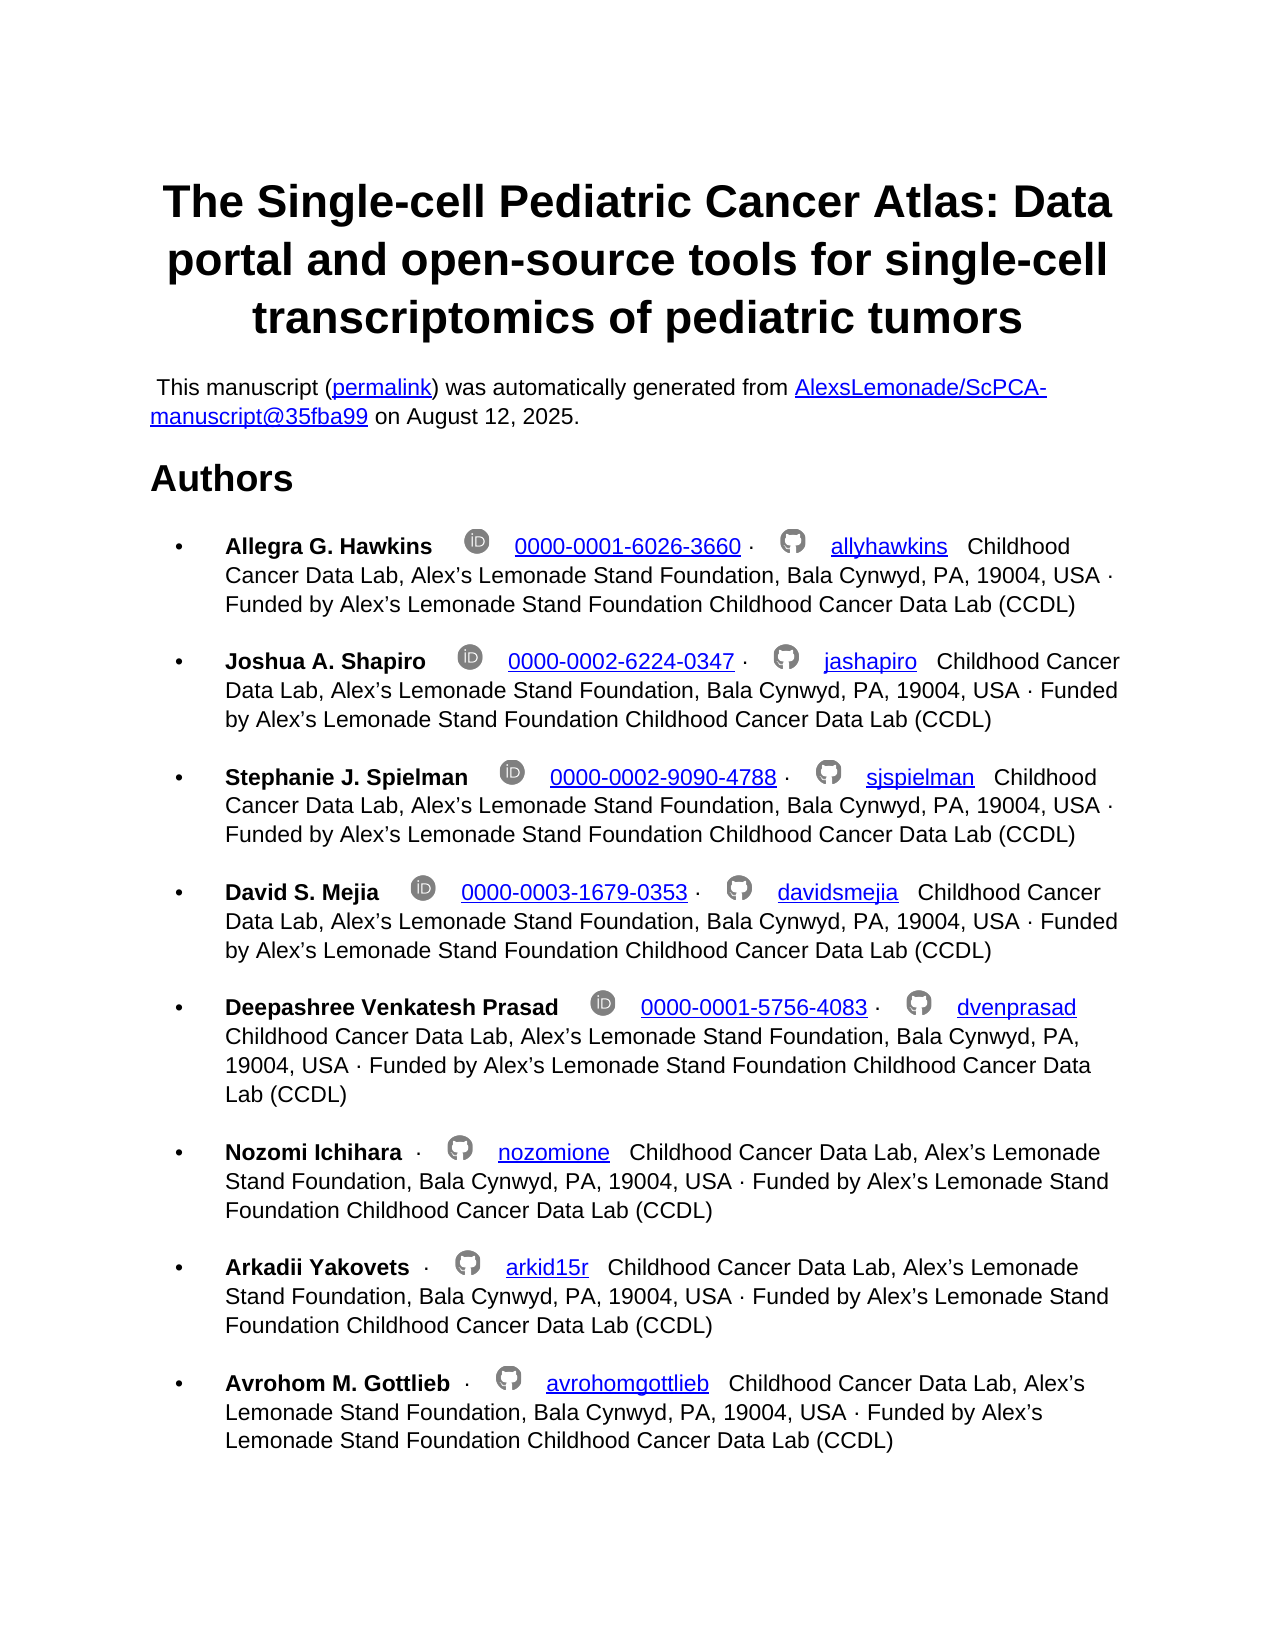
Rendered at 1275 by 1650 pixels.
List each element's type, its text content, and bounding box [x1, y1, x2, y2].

picture [727, 875, 752, 901]
list Arkadii Yakovets · arkid15r Childhood Cancer Data Lab, Alex’s Lemonade Stand Foundation, Bala Cynwyd, PA, 19004, USA · Funded by Alex’s Lemonade Stand Foundation Childhood Cancer Data Lab (CCDL) [175, 1251, 1125, 1338]
text This manuscript (permalink) was automatically generated from AlexsLemonade/ScPCA-manuscript@35fba99 on August 12, 2025. [150, 374, 1125, 429]
list David S. Mejia 0000-0003-1679-0353 · davidsmejia Childhood Cancer Data Lab, Alex’s Lemonade Stand Foundation, Bala Cynwyd, PA, 19004, USA · Funded by Alex’s Lemonade Stand Foundation Childhood Cancer Data Lab (CCDL) [175, 875, 1125, 963]
picture [816, 760, 842, 785]
subtitle Authors [150, 457, 1125, 500]
picture [447, 1135, 473, 1161]
picture [455, 1250, 481, 1276]
list Joshua A. Shapiro 0000-0002-6224-0347 · jashapiro Childhood Cancer Data Lab, Alex’s Lemonade Stand Foundation, Bala Cynwyd, PA, 19004, USA · Funded by Alex’s Lemonade Stand Foundation Childhood Cancer Data Lab (CCDL) [175, 644, 1125, 732]
picture [590, 990, 616, 1016]
picture [780, 529, 806, 554]
picture [773, 644, 799, 670]
picture [496, 1366, 522, 1391]
list Avrohom M. Gottlieb · avrohomgottlieb Childhood Cancer Data Lab, Alex’s Lemonade Stand Foundation, Bala Cynwyd, PA, 19004, USA · Funded by Alex’s Lemonade Stand Foundation Childhood Cancer Data Lab (CCDL) [175, 1366, 1125, 1454]
title The Single-cell Pediatric Cancer Atlas: Data portal and open-source tools for single-cell transcriptomics of pediatric tumors [150, 175, 1125, 343]
picture [499, 760, 525, 785]
picture [410, 875, 436, 901]
list Deepashree Venkatesh Prasad 0000-0001-5756-4083 · dvenprasad Childhood Cancer Data Lab, Alex’s Lemonade Stand Foundation, Bala Cynwyd, PA, 19004, USA · Funded by Alex’s Lemonade Stand Foundation Childhood Cancer Data Lab (CCDL) [175, 991, 1125, 1107]
picture [457, 644, 483, 670]
picture [906, 990, 932, 1016]
list Stephanie J. Spielman 0000-0002-9090-4788 · sjspielman Childhood Cancer Data Lab, Alex’s Lemonade Stand Foundation, Bala Cynwyd, PA, 19004, USA · Funded by Alex’s Lemonade Stand Foundation Childhood Cancer Data Lab (CCDL) [175, 760, 1125, 848]
picture [464, 529, 490, 554]
list Nozomi Ichihara · nozomione Childhood Cancer Data Lab, Alex’s Lemonade Stand Foundation, Bala Cynwyd, PA, 19004, USA · Funded by Alex’s Lemonade Stand Foundation Childhood Cancer Data Lab (CCDL) [175, 1135, 1125, 1223]
list Allegra G. Hawkins 0000-0001-6026-3660 · allyhawkins Childhood Cancer Data Lab, Alex’s Lemonade Stand Foundation, Bala Cynwyd, PA, 19004, USA · Funded by Alex’s Lemonade Stand Foundation Childhood Cancer Data Lab (CCDL) [175, 529, 1125, 617]
